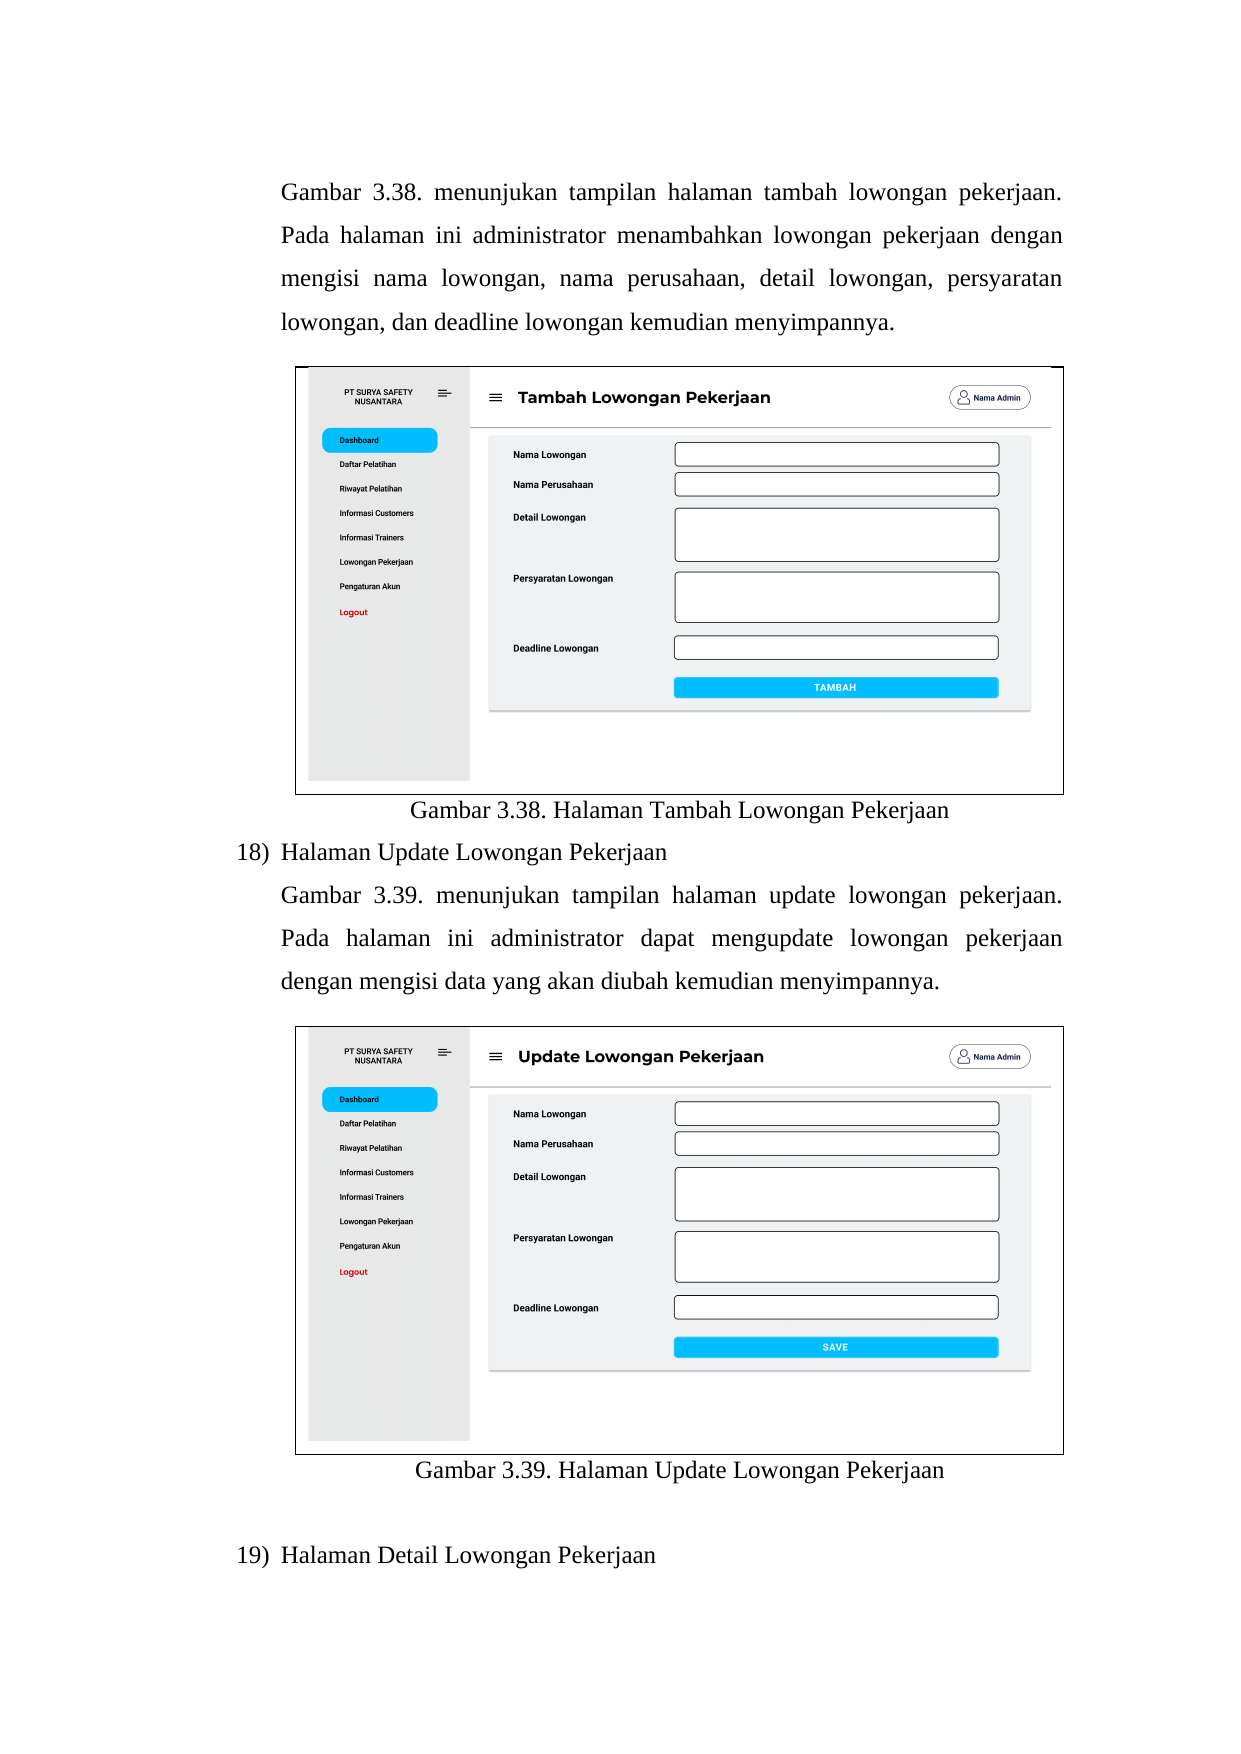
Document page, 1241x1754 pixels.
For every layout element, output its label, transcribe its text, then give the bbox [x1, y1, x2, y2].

list Halaman Update Lowongan Pekerjaan [236, 837, 1063, 866]
picture [308, 1027, 1052, 1441]
table_cell Gambar 3.38. Halaman Tambah Lowongan Pekerjaan [296, 795, 1063, 837]
table_header [296, 1027, 1063, 1454]
list Gambar 3.39. menunjukan tampilan halaman update lowongan pekerjaan. Pada halaman ini administrator dapat mengupdate lowongan pekerjaan dengan mengisi data yang akan diubah kemudian menyimpannya. [281, 880, 1063, 995]
list Gambar 3.38. menunjukan tampilan halaman tambah lowongan pekerjaan. Pada halaman ini administrator menambahkan lowongan pekerjaan dengan mengisi nama lowongan, nama perusahaan, detail lowongan, persyaratan lowongan, dan deadline lowongan kemudian menyimpannya. [281, 177, 1063, 335]
table_header [296, 368, 1063, 794]
list Halaman Detail Lowongan Pekerjaan [236, 1540, 1063, 1568]
table_cell Gambar 3.39. Halaman Update Lowongan Pekerjaan [296, 1455, 1063, 1497]
picture [308, 367, 1052, 781]
